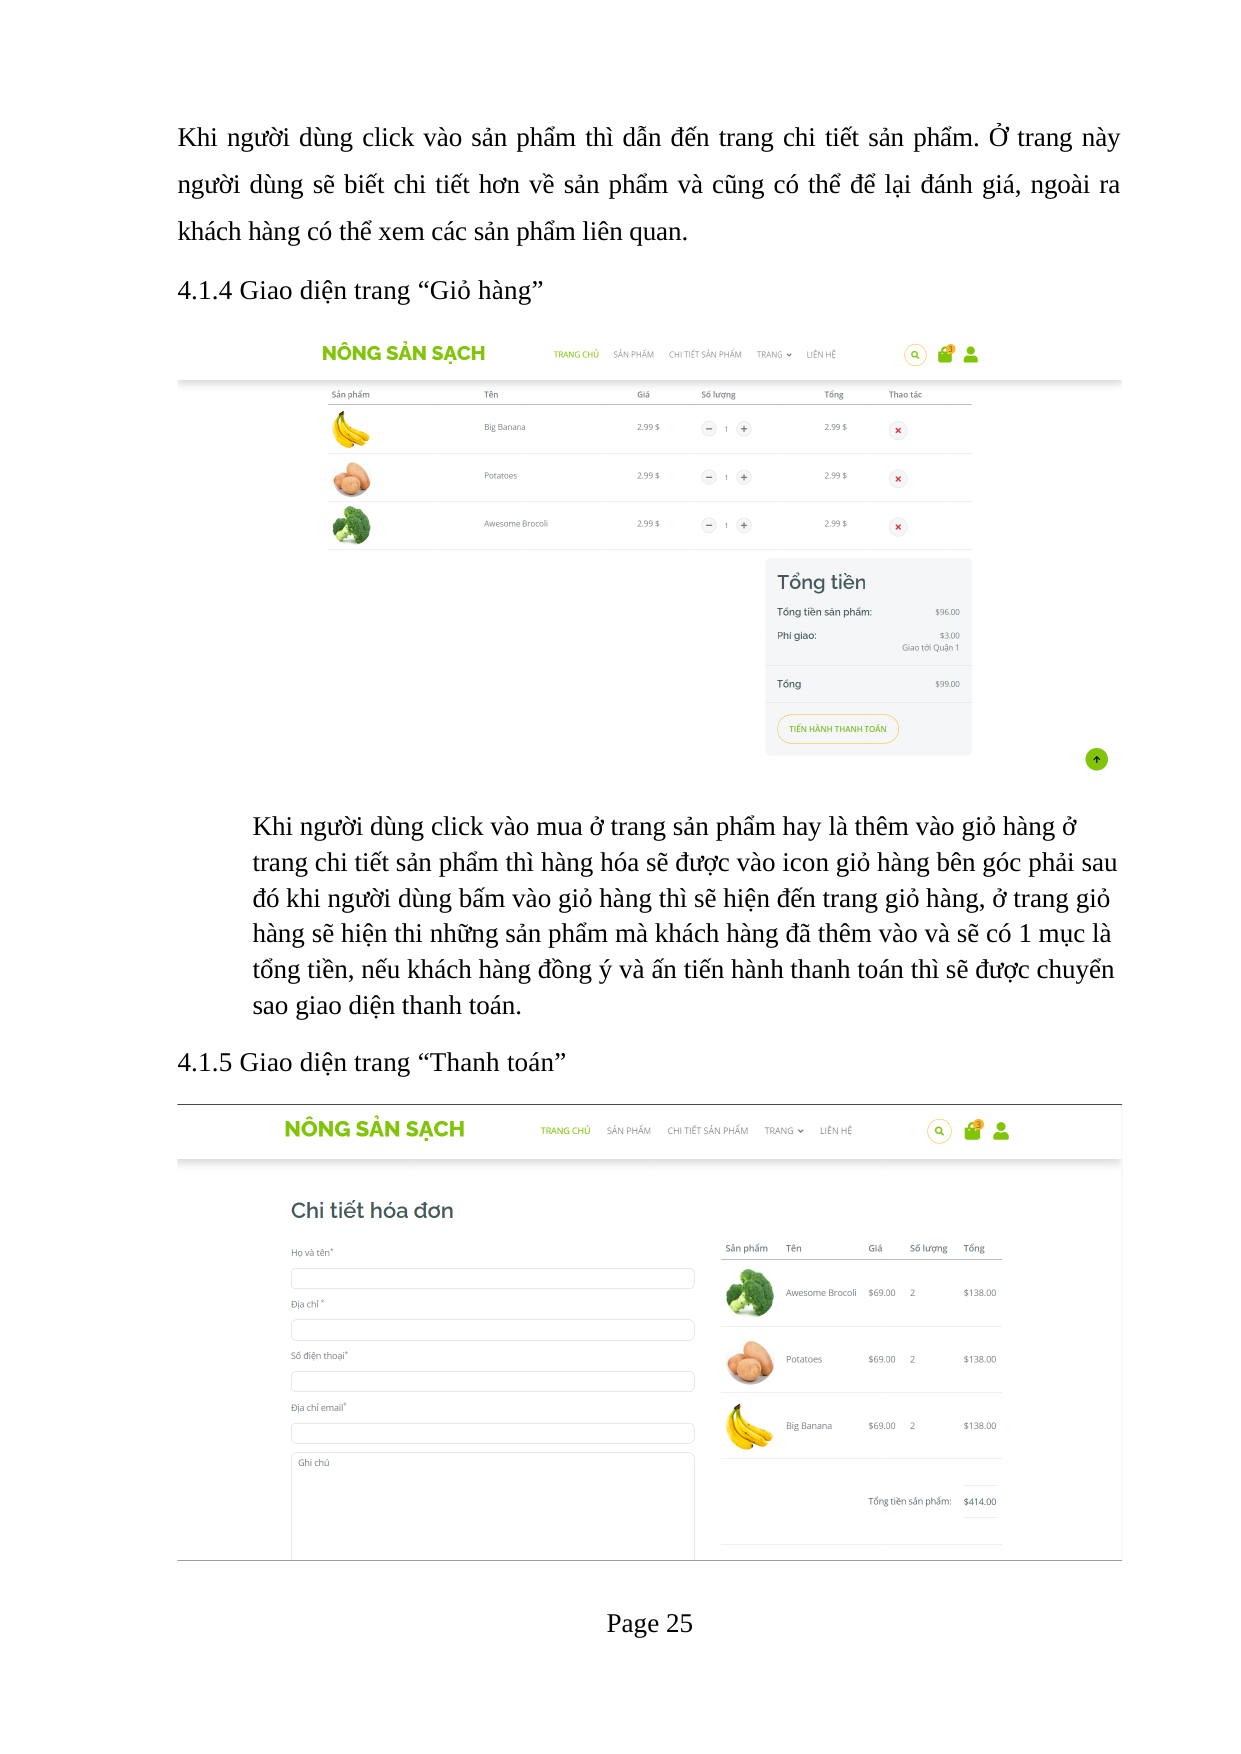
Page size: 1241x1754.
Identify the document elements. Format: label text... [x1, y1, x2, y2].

text Giao diện trang “Thanh toán” [177, 1046, 1122, 1077]
text Giao diện trang “Giỏ hàng” [177, 274, 1122, 305]
picture [177, 1104, 1123, 1561]
text Khi người dùng click vào sản phẩm thì dẫn đến trang chi tiết sản phẩm. Ở trang này người dùng sẽ biết chi tiết hơn về sản phẩm và cũng có thể để lại đánh giá, ngoài ra khách hàng có thể xem các sản phẩm liên quan. [177, 121, 1122, 246]
picture [177, 333, 1123, 783]
text Khi người dùng click vào mua ở trang sản phẩm hay là thêm vào giỏ hàng ở trang chi tiết sản phẩm thì hàng hóa sẽ được vào icon giỏ hàng bên góc phải sau đó khi người dùng bấm vào giỏ hàng thì sẽ hiện đến trang giỏ hàng, ở trang giỏ hàng sẽ hiện thi những sản phẩm mà khách hàng đã thêm vào và sẽ có 1 mục là tổng tiền, nếu khách hàng đồng ý và ấn tiến hành thanh toán thì sẽ được chuyển sao giao diện thanh toán. [252, 810, 1122, 1020]
